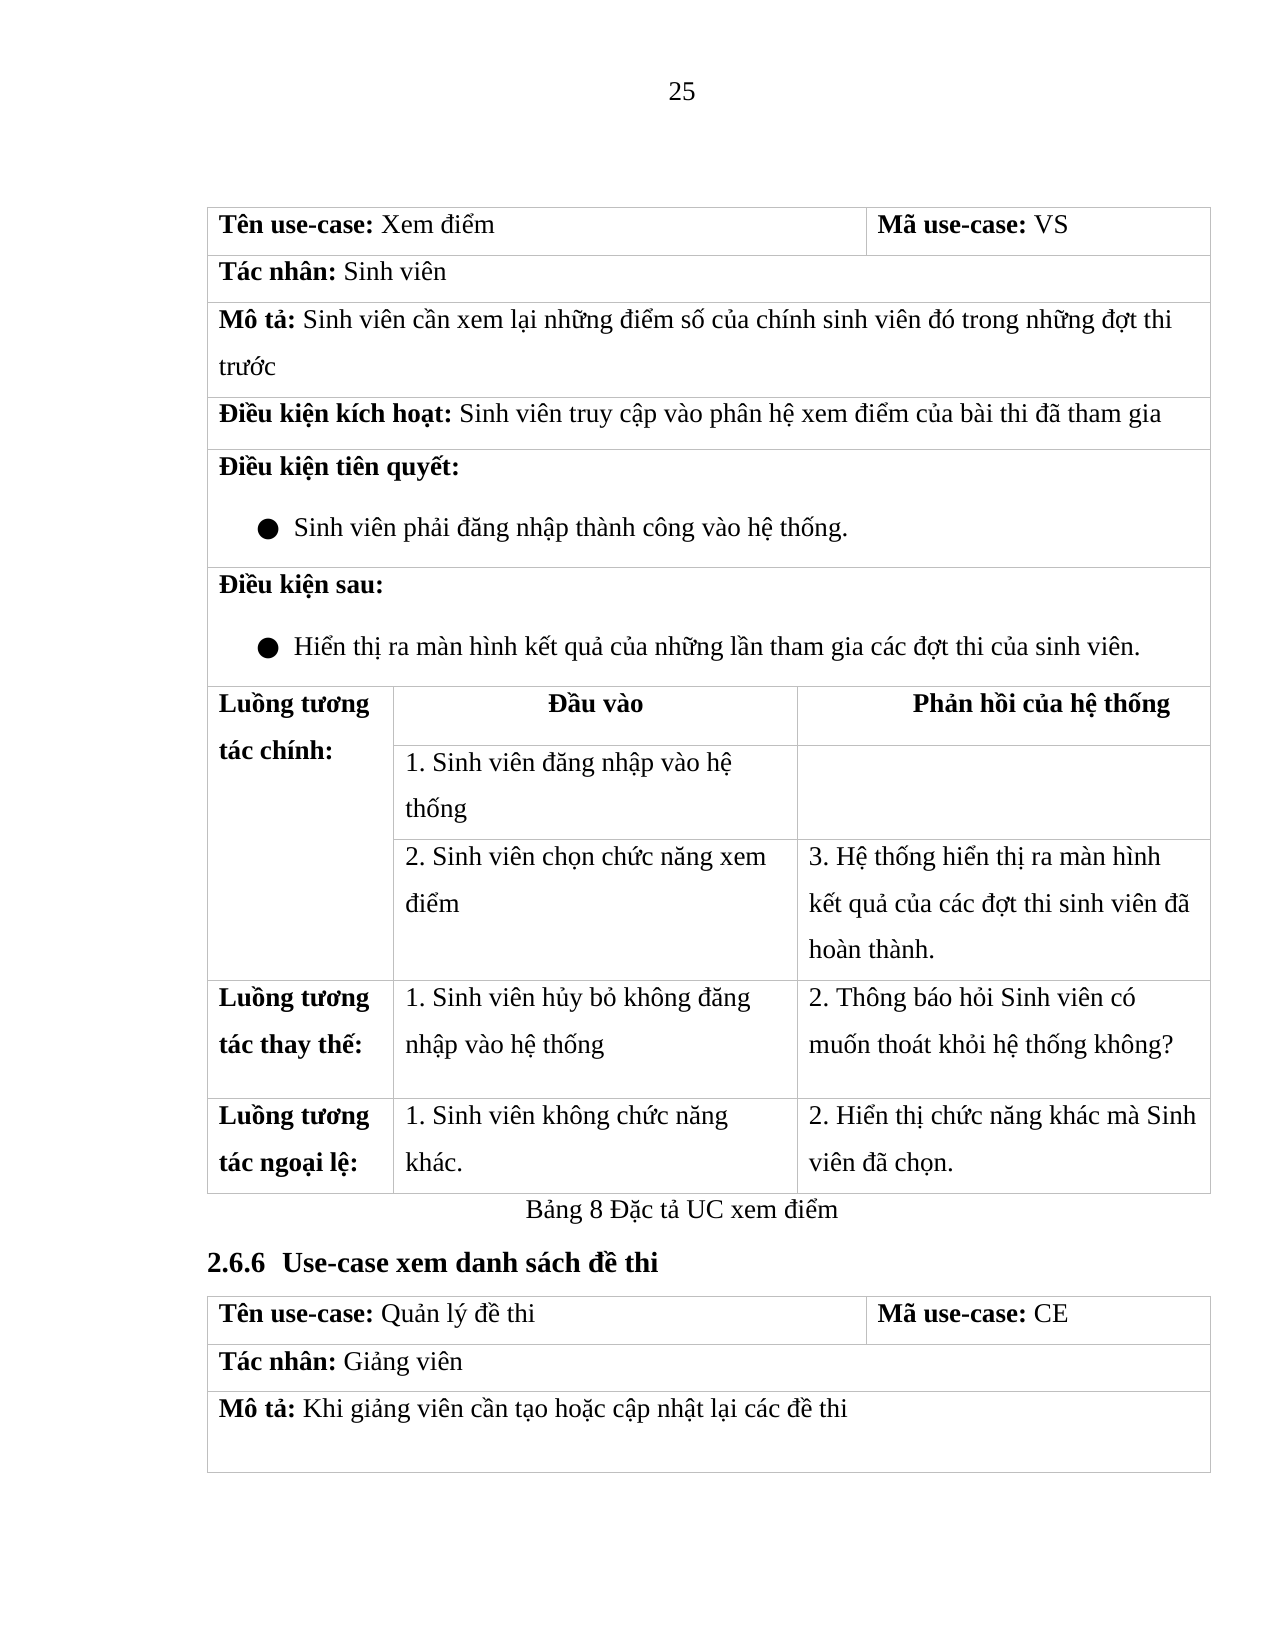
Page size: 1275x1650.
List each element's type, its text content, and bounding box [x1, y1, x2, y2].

table_cell Phản hồi của hệ thống [798, 687, 1210, 744]
table_cell Tác nhân: Sinh viên [208, 256, 1210, 302]
table_cell [798, 746, 1210, 839]
table_cell Luồng tương tác thay thế: [208, 981, 393, 1098]
table_cell Luồng tương tác ngoại lệ: [208, 1099, 393, 1192]
table_cell 1. Sinh viên không chức năng khác. [394, 1099, 797, 1192]
table_cell 2. Hiển thị chức năng khác mà Sinh viên đã chọn. [798, 1099, 1210, 1192]
table_cell 1. Sinh viên đăng nhập vào hệ thống [394, 746, 797, 839]
table_cell Luồng tương tác chính: [208, 687, 393, 980]
table_cell 2. Sinh viên chọn chức năng xem điểm [394, 840, 797, 980]
table_cell Tác nhân: Giảng viên [208, 1345, 1210, 1391]
table_cell Mô tả: Khi giảng viên cần tạo hoặc cập nhật lại các đề thi [208, 1392, 1210, 1472]
list Use-case xem danh sách đề thi [207, 1246, 1157, 1279]
table_header Tên use-case: Quản lý đề thi [208, 1297, 866, 1343]
table_cell Điều kiện sau: Hiển thị ra màn hình kết quả của những lần tham gia các đợt thi của sinh viên. [208, 568, 1210, 686]
table_header Mã use-case: VS [867, 208, 1210, 254]
table_cell 1. Sinh viên hủy bỏ không đăng nhập vào hệ thống [394, 981, 797, 1098]
table_cell Mô tả: Sinh viên cần xem lại những điểm số của chính sinh viên đó trong những đợt thi trước [208, 303, 1210, 397]
table_cell Điều kiện tiên quyết: Sinh viên phải đăng nhập thành công vào hệ thống. [208, 450, 1210, 567]
table_cell Điều kiện kích hoạt: Sinh viên truy cập vào phân hệ xem điểm của bài thi đã tham gia [208, 398, 1210, 448]
table_cell Đầu vào [394, 687, 797, 744]
table_cell 3. Hệ thống hiển thị ra màn hình kết quả của các đợt thi sinh viên đã hoàn thành. [798, 840, 1210, 980]
table_cell 2. Thông báo hỏi Sinh viên có muốn thoát khỏi hệ thống không? [798, 981, 1210, 1098]
table_header Tên use-case: Xem điểm [208, 208, 866, 254]
table_header Mã use-case: CE [867, 1297, 1210, 1343]
